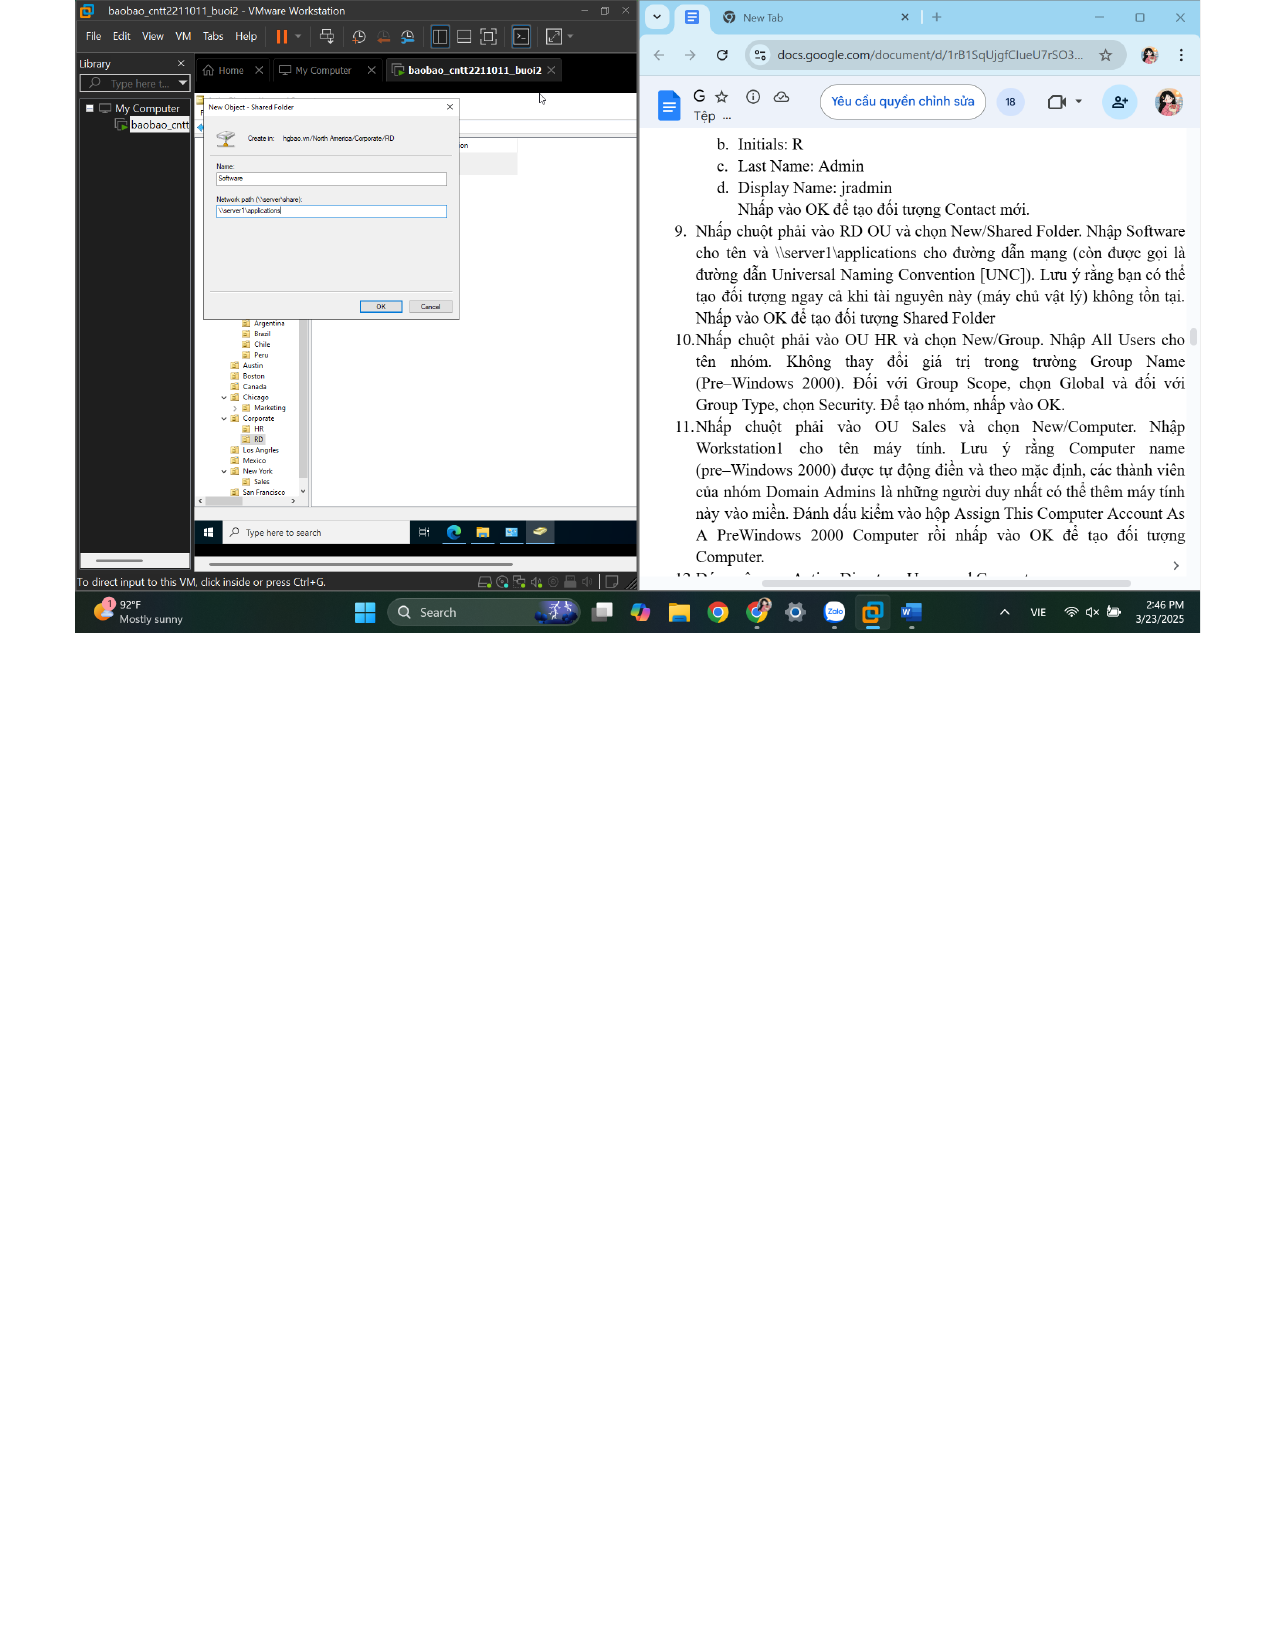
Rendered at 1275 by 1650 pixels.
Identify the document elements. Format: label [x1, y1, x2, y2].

picture [75, 0, 1200, 633]
